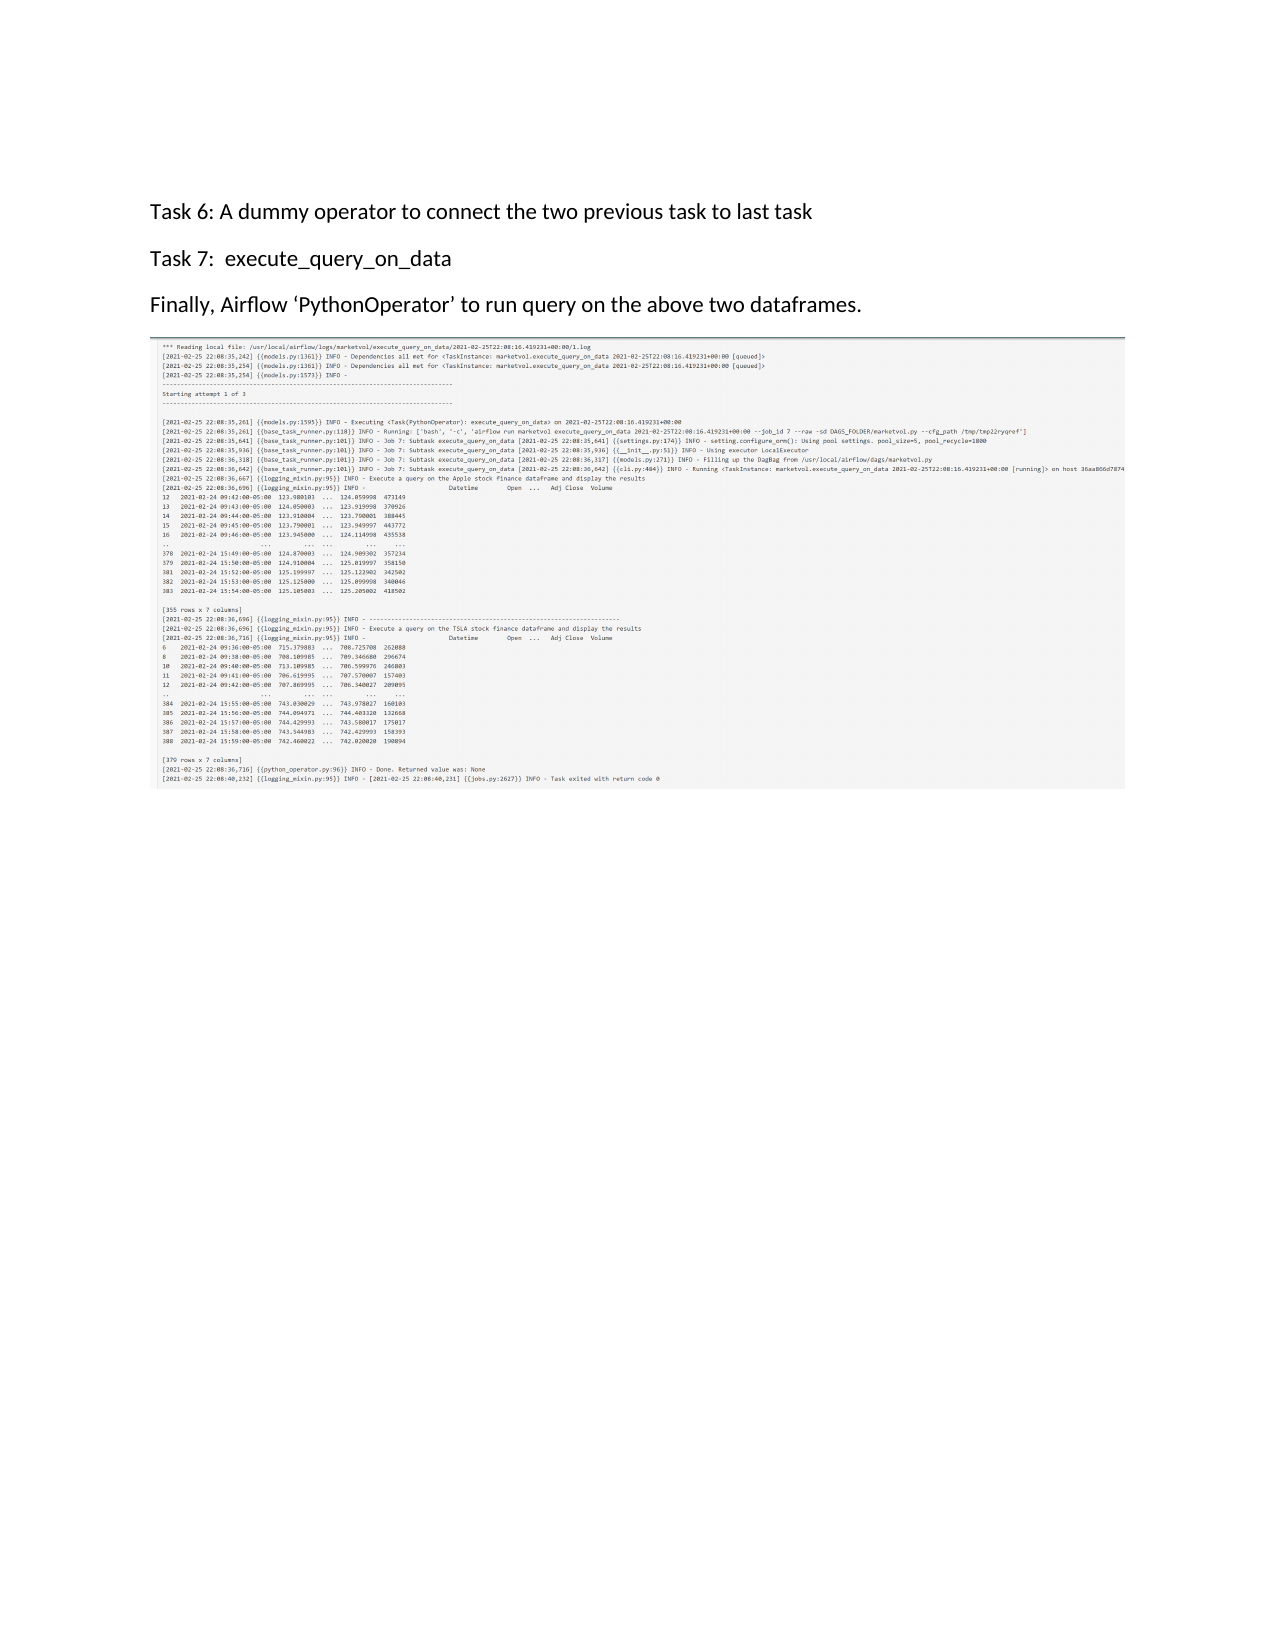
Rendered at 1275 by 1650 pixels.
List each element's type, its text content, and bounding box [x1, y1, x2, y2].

text Finally, Airflow ‘PythonOperator’ to run query on the above two dataframes. [150, 291, 1125, 319]
picture [150, 337, 1125, 789]
text Task 7: execute_query_on_data [150, 244, 1125, 272]
text Task 6: A dummy operator to connect the two previous task to last task [150, 197, 1125, 225]
